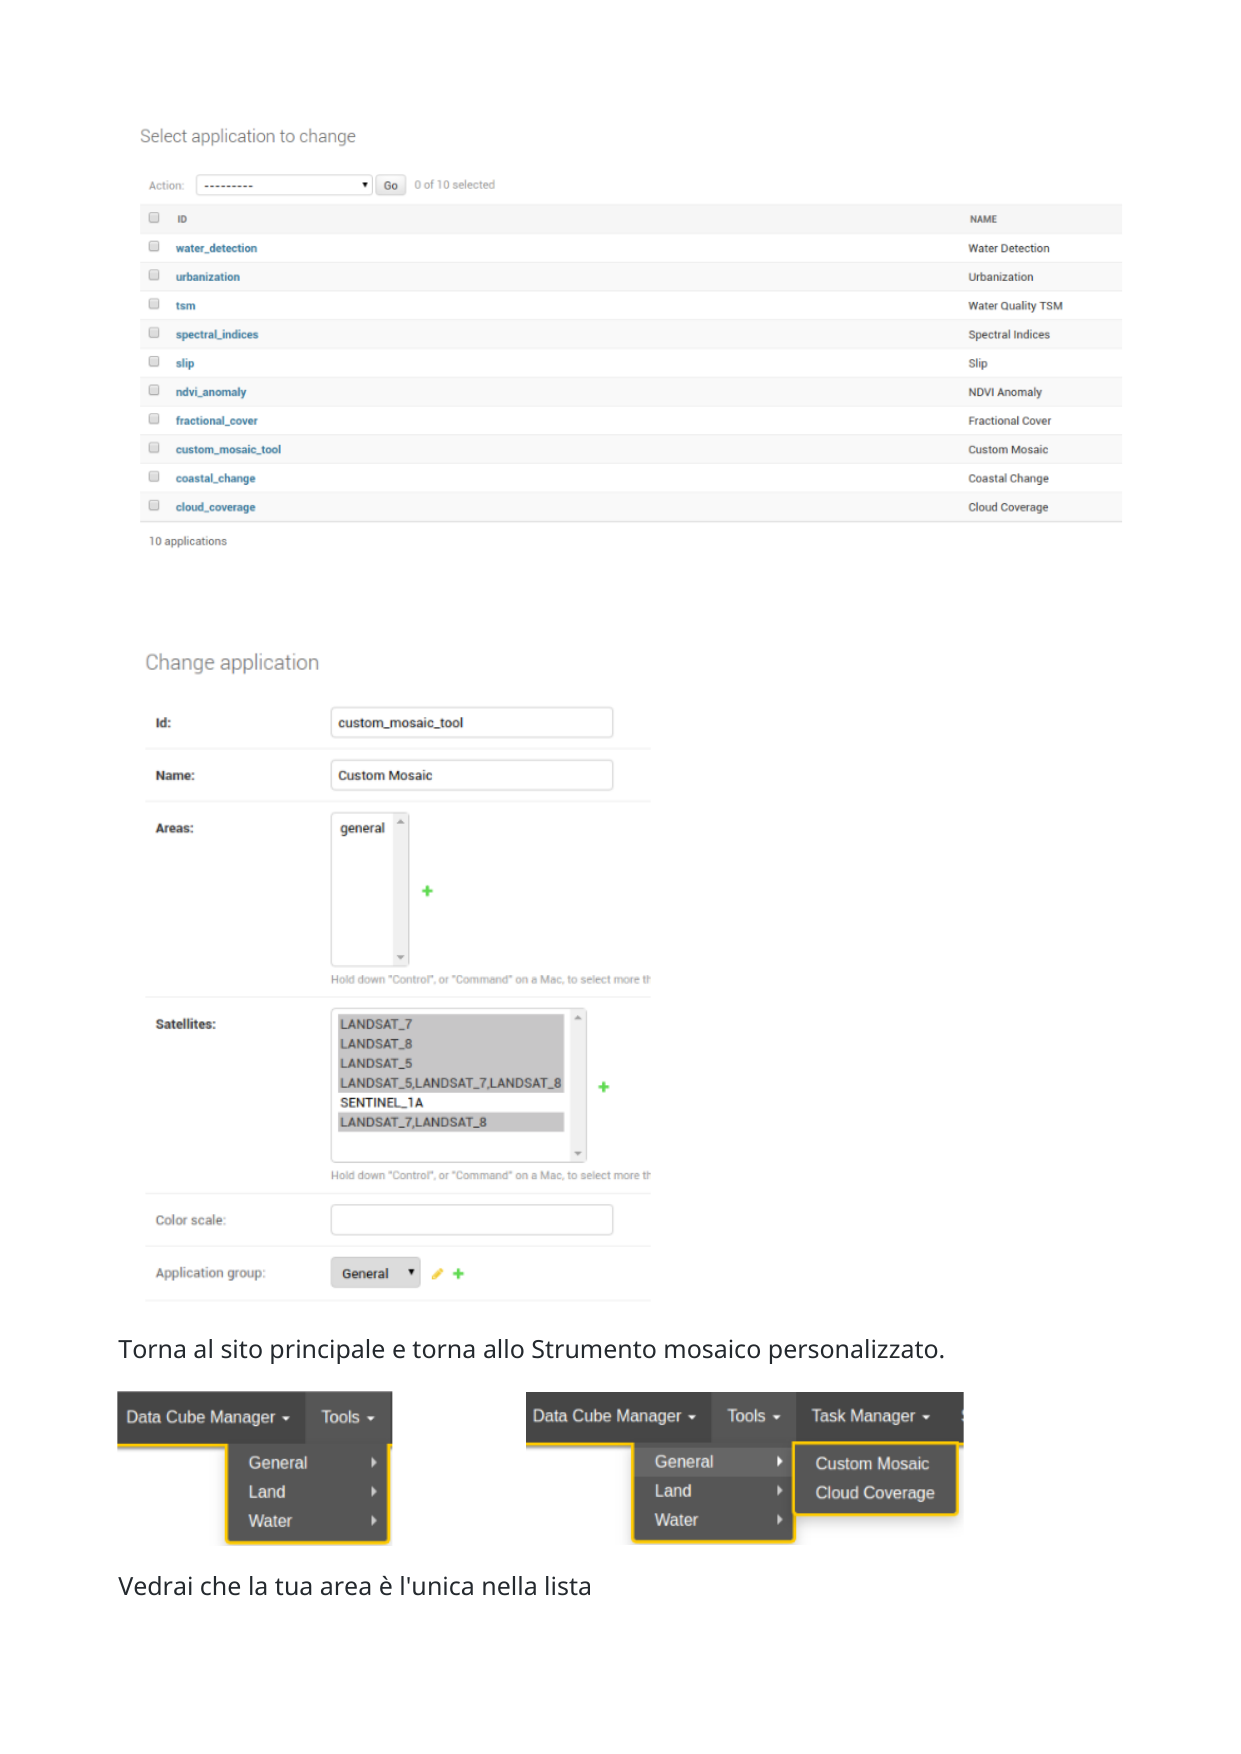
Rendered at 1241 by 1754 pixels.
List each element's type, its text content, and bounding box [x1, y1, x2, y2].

text Torna al sito principale e torna allo Strumento mosaico personalizzato. [118, 1332, 1122, 1366]
picture [117, 1391, 393, 1546]
picture [118, 118, 1123, 558]
picture [526, 1392, 964, 1545]
picture [118, 641, 651, 1307]
text Vedrai che la tua area è l'unica nella lista [118, 1568, 1122, 1602]
